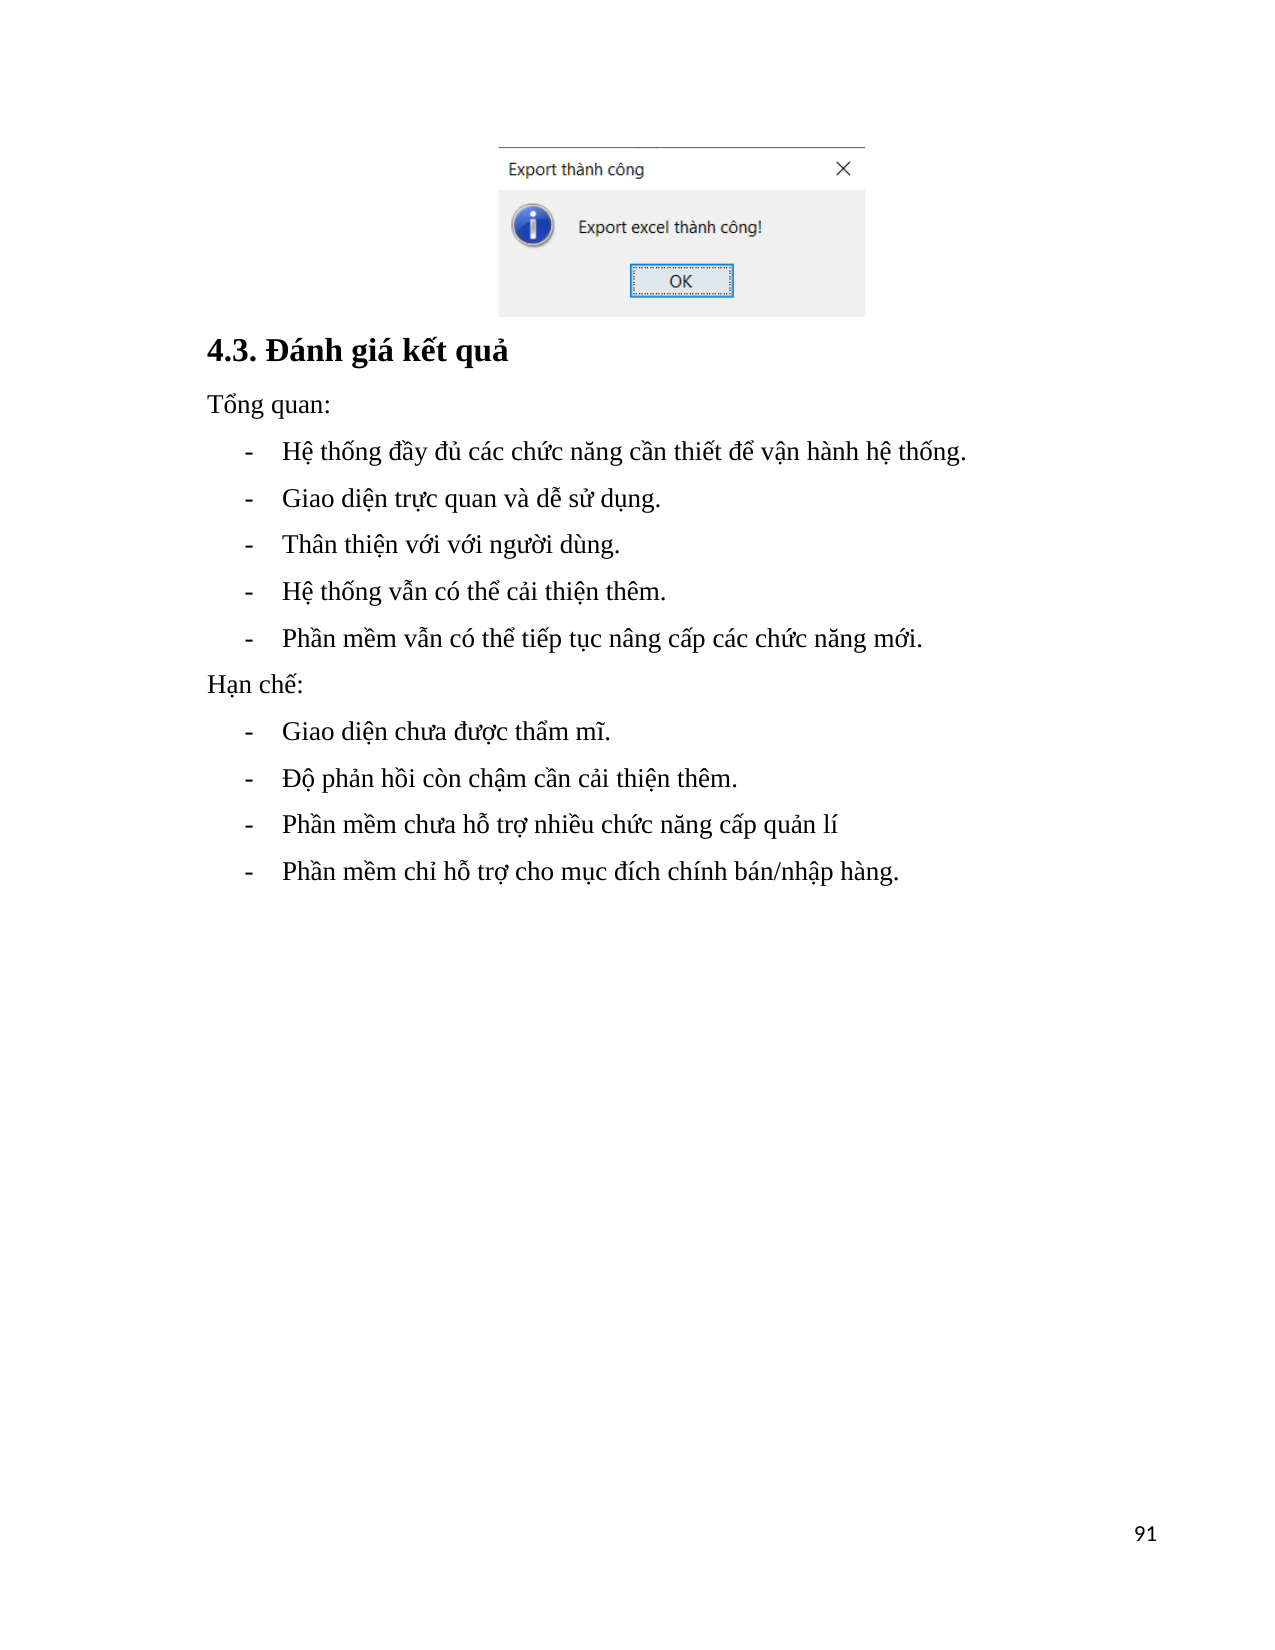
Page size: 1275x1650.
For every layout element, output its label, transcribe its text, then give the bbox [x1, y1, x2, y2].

text Hạn chế: [207, 668, 1157, 699]
text Tổng quan: [207, 388, 1157, 419]
picture [498, 147, 866, 317]
subtitle 4.3. Đánh giá kết quả [207, 330, 1157, 369]
list Hệ thống vẫn có thể cải thiện thêm. [244, 575, 1157, 606]
list Thân thiện với với người dùng. [244, 528, 1157, 559]
list Hệ thống đầy đủ các chức năng cần thiết để vận hành hệ thống. [244, 435, 1157, 466]
list Phần mềm chỉ hỗ trợ cho mục đích chính bán/nhập hàng. [244, 855, 1157, 886]
list Giao diện chưa được thẩm mĩ. [244, 715, 1157, 746]
list Phần mềm vẫn có thể tiếp tục nâng cấp các chức năng mới. [244, 622, 1157, 653]
list Giao diện trực quan và dễ sử dụng. [244, 482, 1157, 513]
list Phần mềm chưa hỗ trợ nhiều chức năng cấp quản lí [244, 808, 1157, 839]
list Độ phản hồi còn chậm cần cải thiện thêm. [244, 762, 1157, 793]
